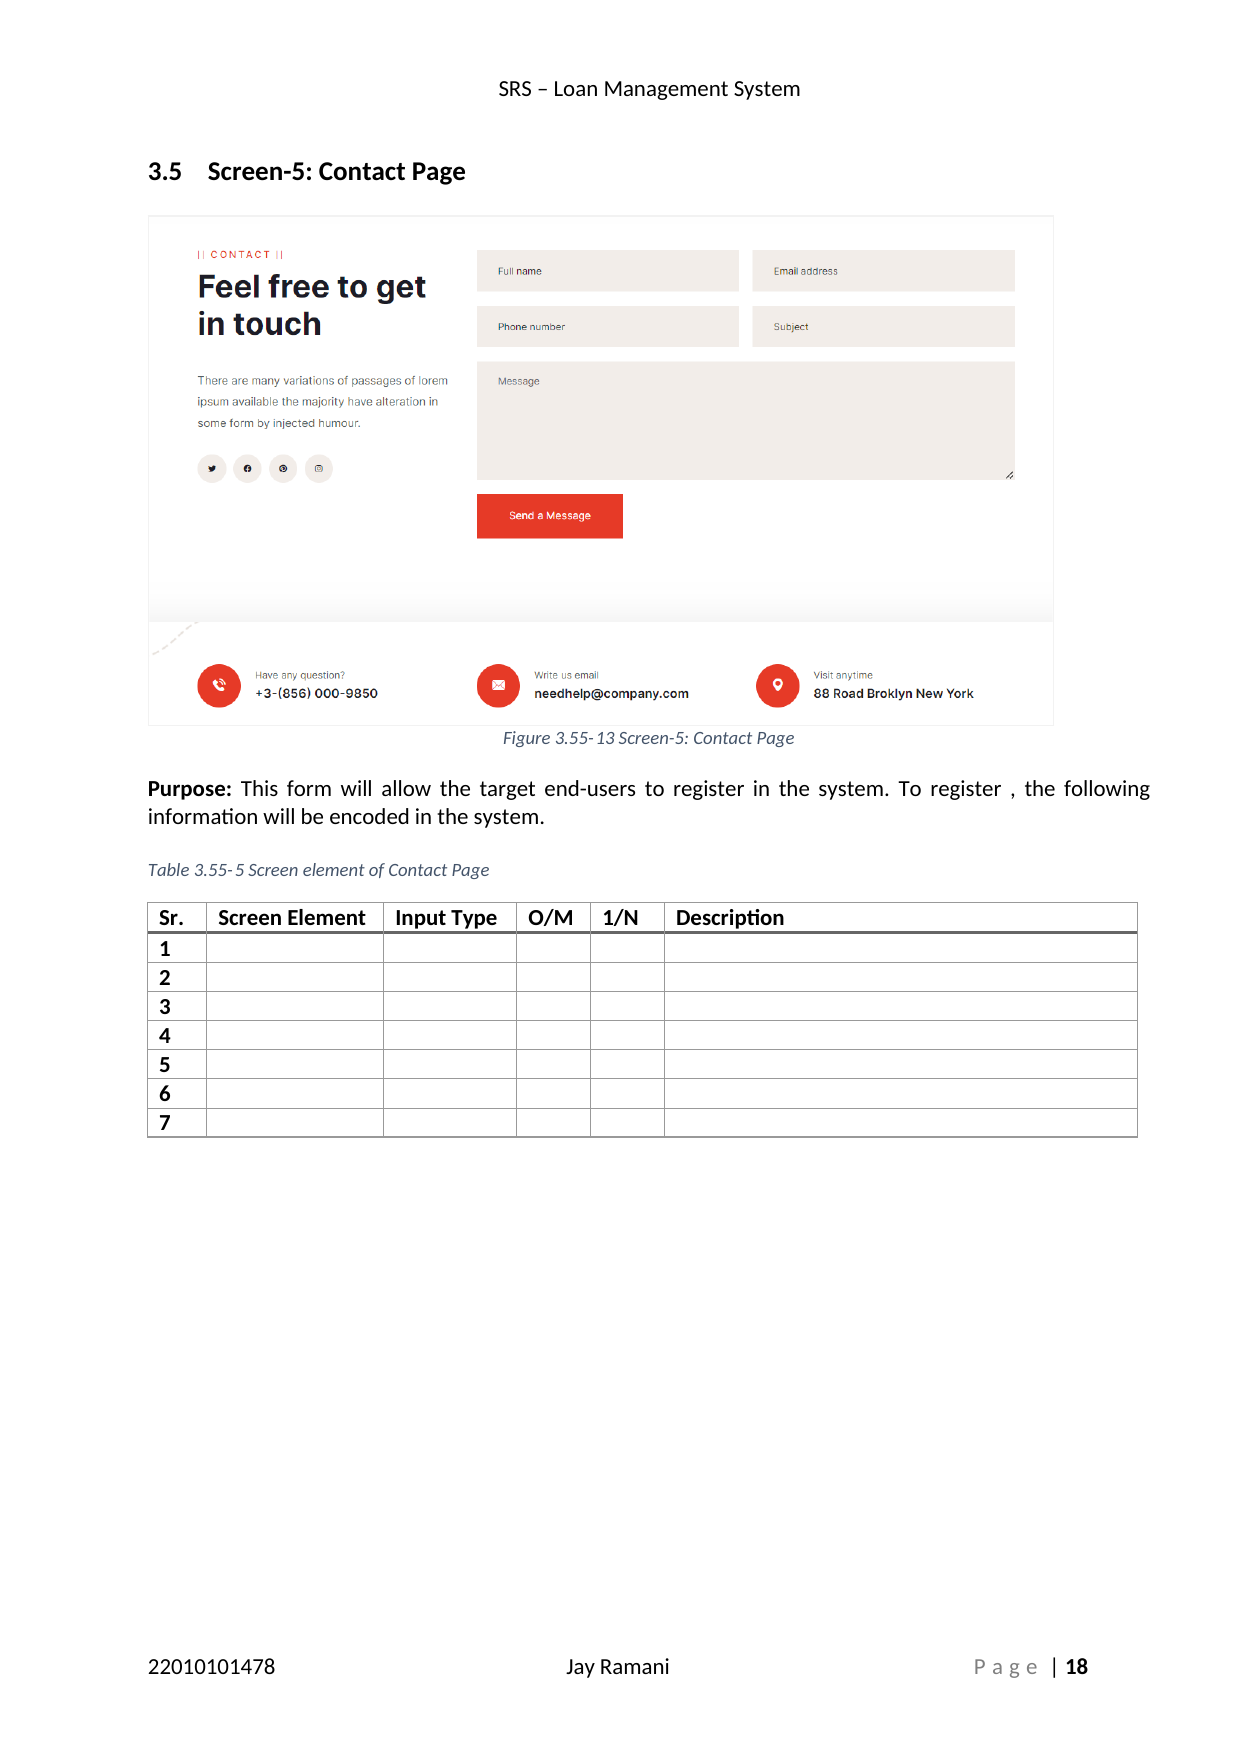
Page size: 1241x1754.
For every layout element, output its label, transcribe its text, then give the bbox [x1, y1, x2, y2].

table_cell [665, 934, 1137, 962]
table_cell [517, 934, 590, 962]
table_cell [665, 1079, 1137, 1107]
table_cell 1 [148, 934, 206, 962]
table_cell [384, 1021, 516, 1049]
table_cell [207, 1109, 383, 1136]
table_cell [591, 992, 664, 1020]
table_cell [384, 1050, 516, 1078]
table_cell [384, 1109, 516, 1136]
table_cell [517, 963, 590, 991]
table_cell [517, 1050, 590, 1078]
table_cell [665, 1021, 1137, 1049]
table_cell [207, 992, 383, 1020]
table_cell [665, 963, 1137, 991]
table_cell [517, 1079, 590, 1107]
table_cell 2 [148, 963, 206, 991]
table_header O/M [517, 903, 590, 931]
table_cell [207, 1050, 383, 1078]
table_cell [591, 1079, 664, 1107]
table_cell [591, 1021, 664, 1049]
table_cell 3 [148, 992, 206, 1020]
table_header Screen Element [207, 903, 383, 931]
picture [149, 217, 1053, 725]
table_cell [591, 1050, 664, 1078]
table_header Sr. [148, 903, 206, 931]
table_cell [207, 1021, 383, 1049]
table_header Input Type [384, 903, 516, 931]
table_cell [207, 934, 383, 962]
text Purpose: This form will allow the target end-users to register in the system. To register , the following information will be encoded in the system. [148, 774, 1152, 830]
table_cell 5 [148, 1050, 206, 1078]
table_cell [591, 934, 664, 962]
table_header Description [665, 903, 1137, 931]
table_cell [384, 1079, 516, 1107]
table_cell [207, 963, 383, 991]
table_cell [384, 934, 516, 962]
table_cell [591, 1109, 664, 1136]
table_cell 6 [148, 1079, 206, 1107]
table_cell [665, 1050, 1137, 1078]
table_cell 7 [148, 1109, 206, 1136]
table_cell [665, 1109, 1137, 1136]
table_cell [517, 1109, 590, 1136]
table_cell [665, 992, 1137, 1020]
table_cell [517, 1021, 590, 1049]
table_cell [207, 1079, 383, 1107]
table_cell [384, 992, 516, 1020]
table_cell 4 [148, 1021, 206, 1049]
subtitle Screen-5: Contact Page [148, 154, 1152, 187]
table_header 1/N [591, 903, 664, 931]
table_cell [517, 992, 590, 1020]
table_cell [384, 963, 516, 991]
table_cell [591, 963, 664, 991]
